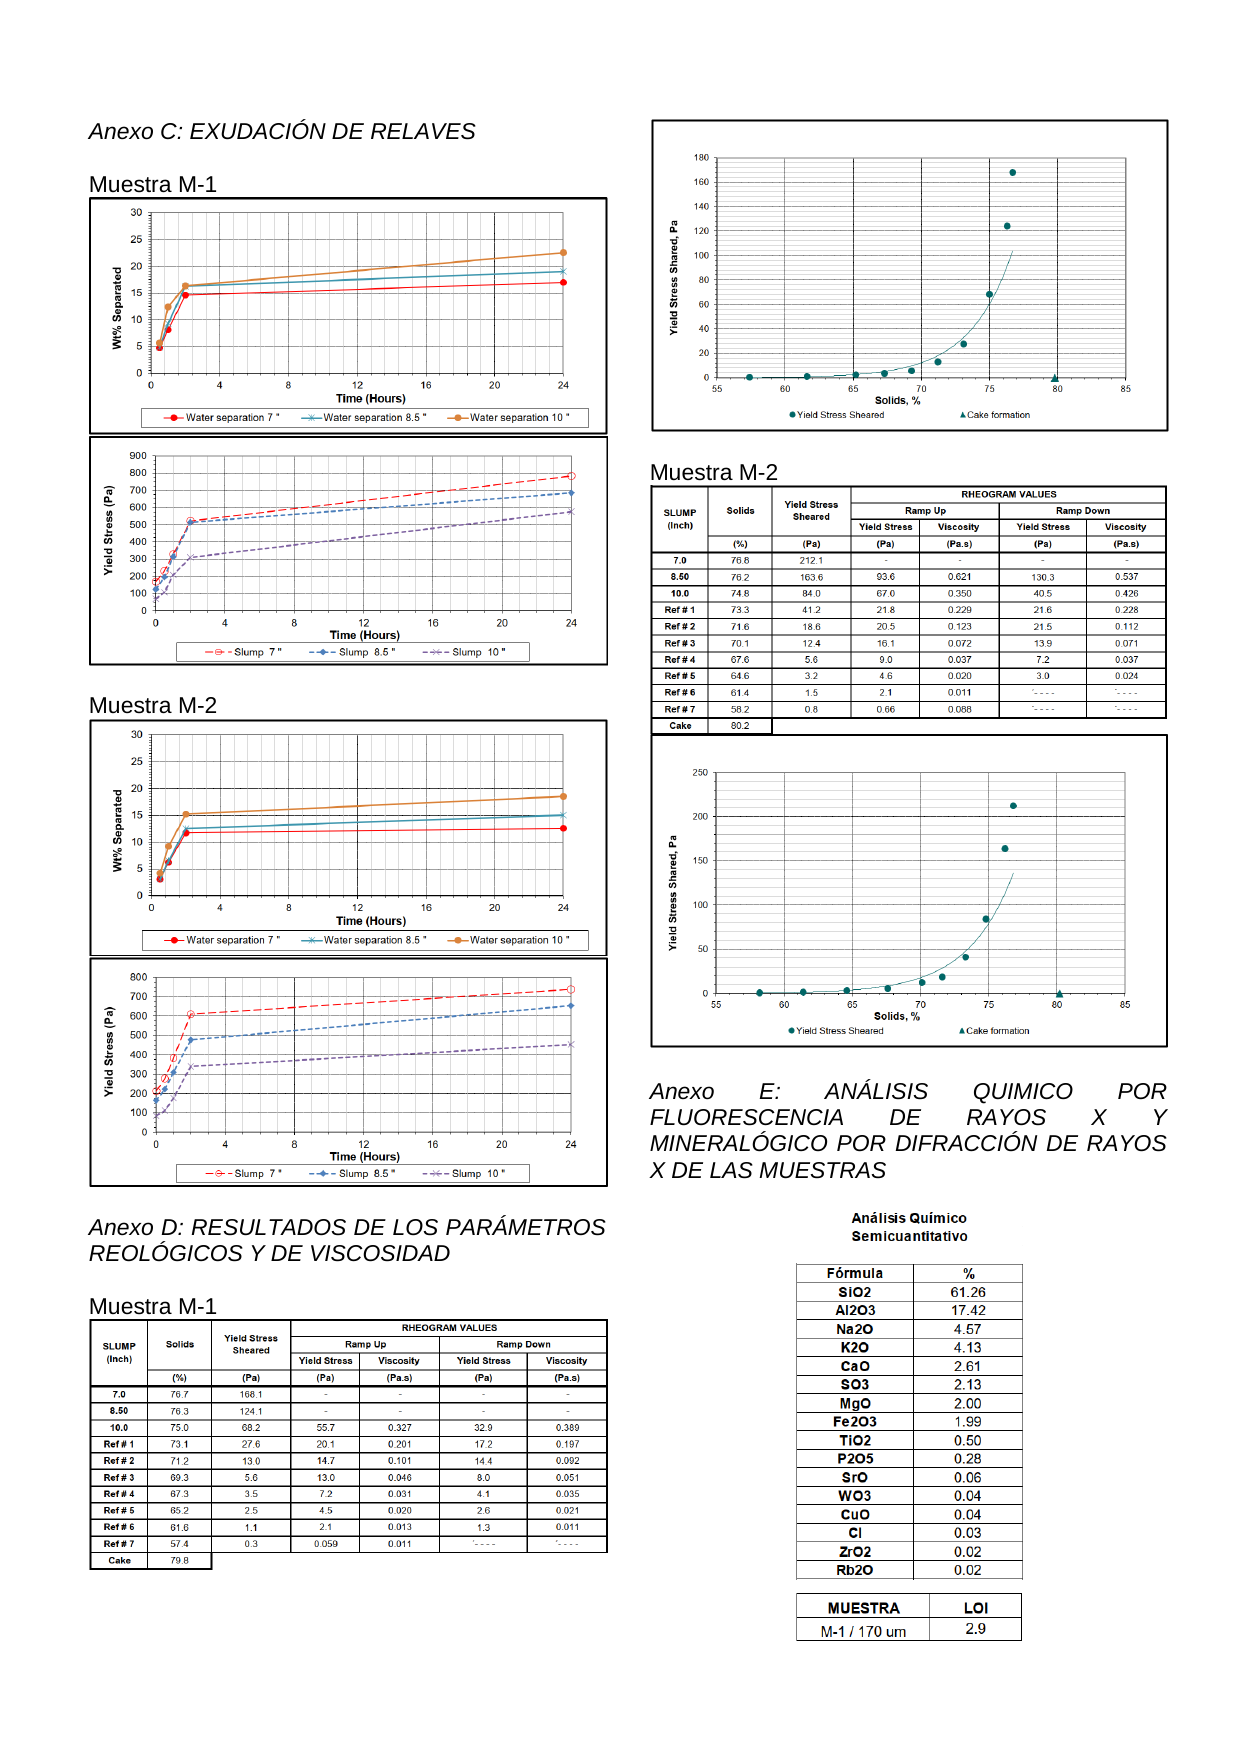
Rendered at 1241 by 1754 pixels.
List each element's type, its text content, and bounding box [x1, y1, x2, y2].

picture [88, 718, 608, 1188]
picture [88, 197, 608, 666]
text Muestra M-2 [89, 692, 608, 718]
text Anexo D: RESULTADOS DE LOS PARÁMETROS REOLÓGICOS Y DE VISCOSIDAD [89, 1214, 608, 1266]
text Anexo E: ANÁLISIS QUIMICO POR FLUORESCENCIA DE RAYOS X Y MINERALÓGICO POR DIFRACCIÓN DE RAYOS X DE LAS MUESTRAS [649, 1078, 1169, 1183]
text Muestra M-1 [89, 171, 608, 197]
picture [649, 118, 1169, 432]
text Muestra M-1 [89, 1293, 608, 1319]
picture [649, 484, 1169, 1049]
text Anexo C: EXUDACIÓN DE RELAVES [89, 118, 608, 144]
picture [88, 1319, 608, 1570]
picture [791, 1211, 1028, 1645]
text Muestra M-2 [649, 458, 1169, 484]
